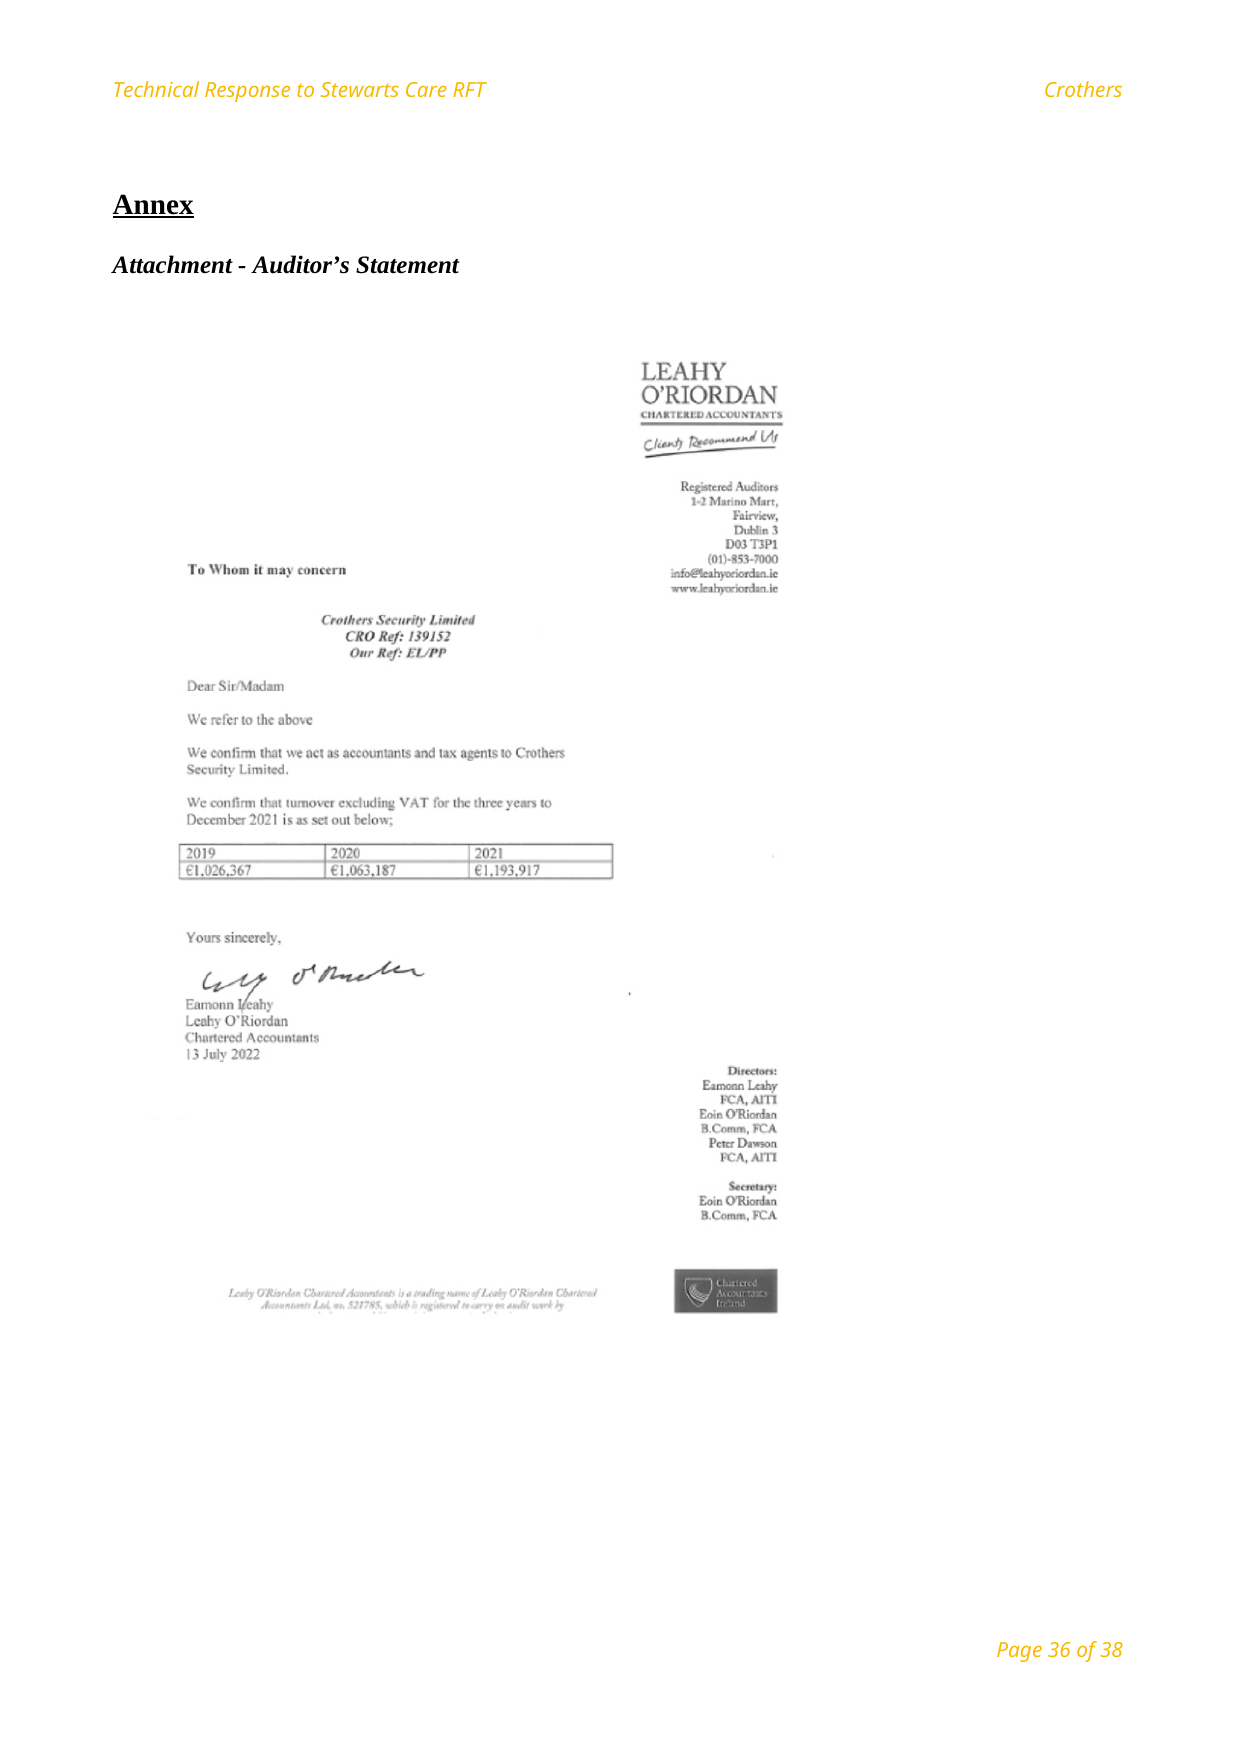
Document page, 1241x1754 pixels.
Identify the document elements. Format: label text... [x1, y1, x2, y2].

picture [114, 310, 830, 1322]
subtitle Attachment - Auditor’s Statement [112, 250, 1128, 279]
subtitle Annex [112, 187, 1128, 221]
